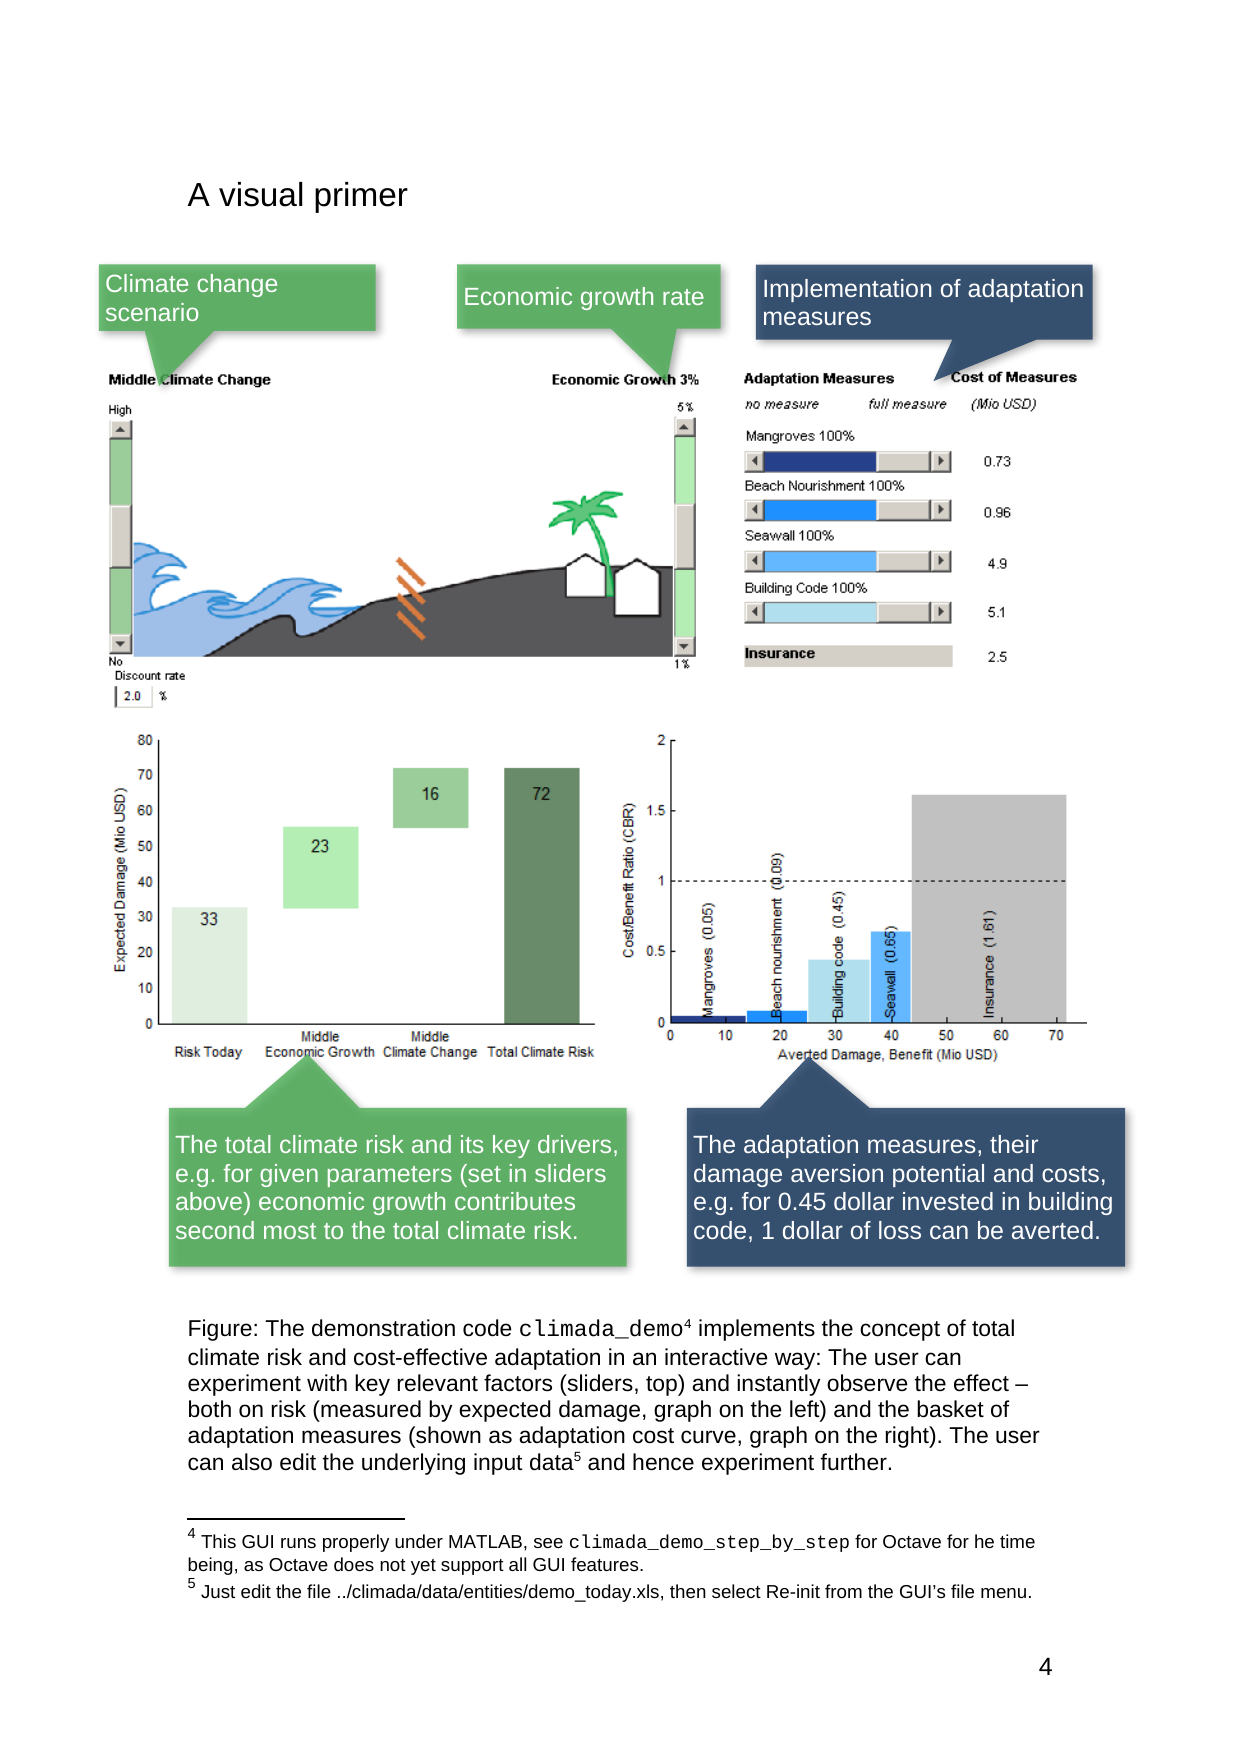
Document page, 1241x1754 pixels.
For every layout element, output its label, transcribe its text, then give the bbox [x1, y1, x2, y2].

subtitle A visual primer [187, 175, 1053, 213]
text Figure: The demonstration code climada_demo implements the concept of total climate risk and cost-effective adaptation in an interactive way: The user can experiment with key relevant factors (sliders, top) and instantly observe the effect – both on risk (measured by expected damage, graph on the left) and the basket of adaptation measures (shown as adaptation cost curve, graph on the right). The user can also edit the underlying input data and hence experiment further. [187, 1315, 1053, 1475]
picture [98, 363, 1087, 1071]
